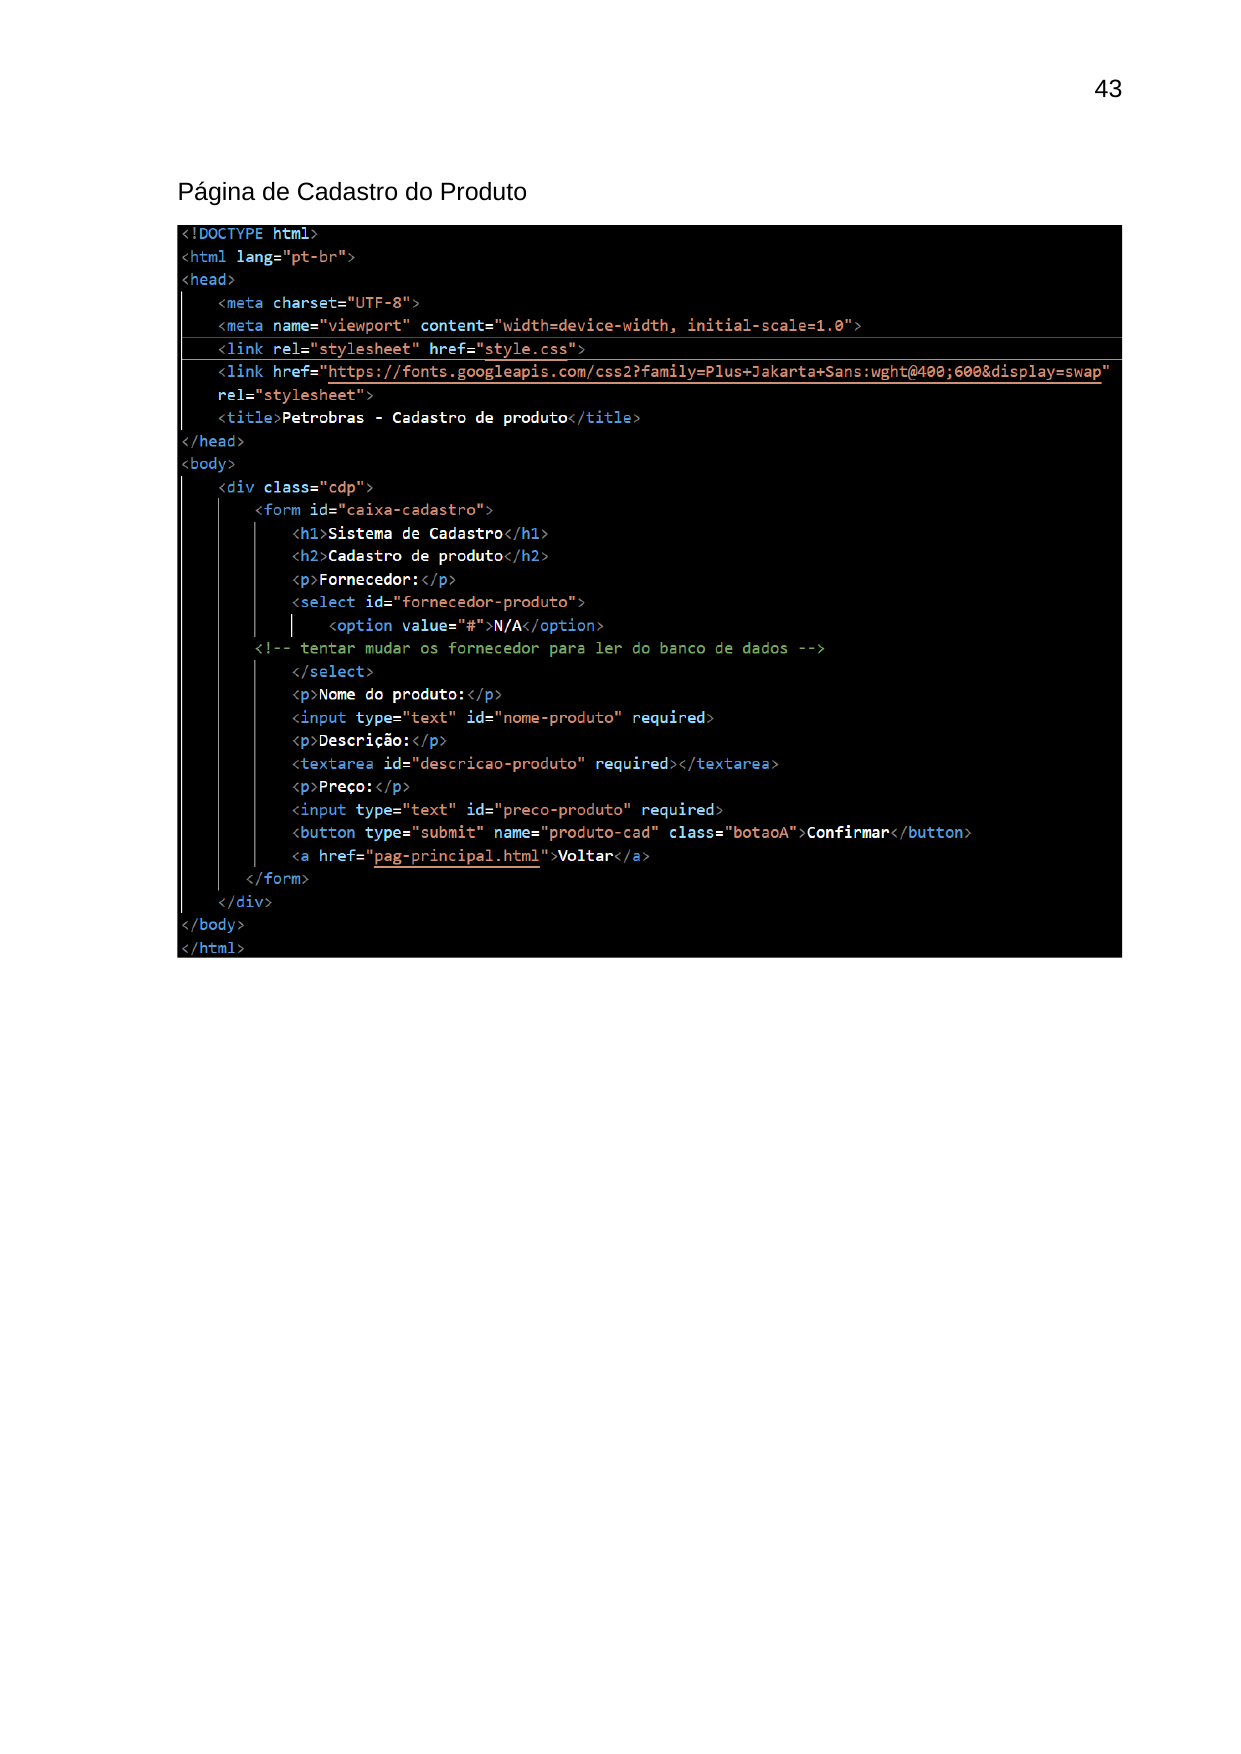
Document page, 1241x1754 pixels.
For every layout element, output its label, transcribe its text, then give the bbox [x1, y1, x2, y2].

picture [177, 225, 1123, 958]
text Página de Cadastro do Produto [177, 177, 1122, 206]
